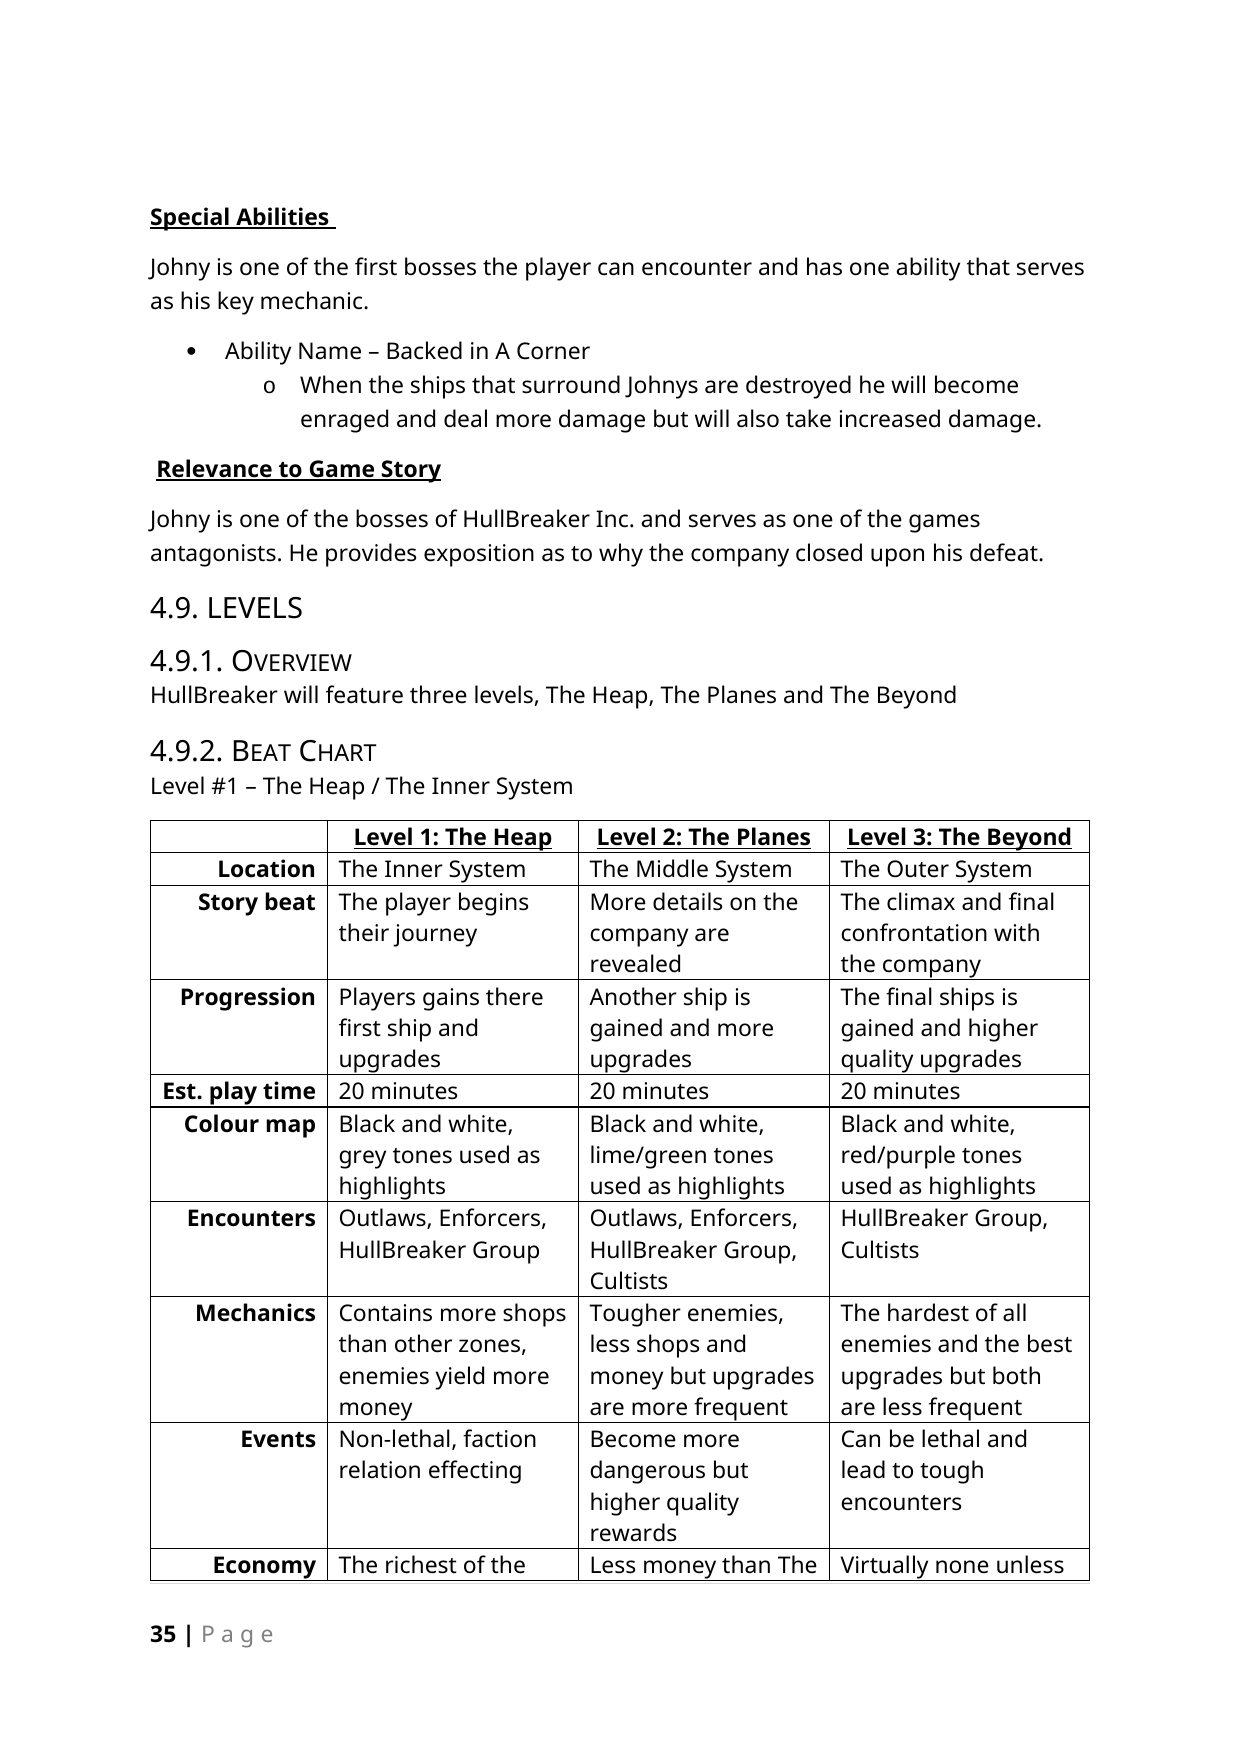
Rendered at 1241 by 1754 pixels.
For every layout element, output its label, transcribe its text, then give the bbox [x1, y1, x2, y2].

table_cell The final ships is gained and higher quality upgrades [830, 980, 1089, 1074]
table_cell Events [151, 1423, 327, 1548]
table_header Level 3: The Beyond [830, 821, 1089, 852]
table_cell The Inner System [328, 853, 578, 884]
table_cell Contains more shops than other zones, enemies yield more money [328, 1297, 578, 1422]
table_cell HullBreaker Group, Cultists [830, 1202, 1089, 1296]
table_cell Tougher enemies, less shops and money but upgrades are more frequent [579, 1297, 829, 1422]
table_cell 20 minutes [830, 1075, 1089, 1106]
table_cell Black and white, grey tones used as highlights [328, 1108, 578, 1201]
table_cell Outlaws, Enforcers, HullBreaker Group, Cultists [579, 1202, 829, 1296]
table_header [151, 821, 327, 852]
table_cell Players gains there first ship and upgrades [328, 980, 578, 1074]
subtitle 4.9.2. Beat Chart [150, 730, 1090, 769]
table_cell 20 minutes [328, 1075, 578, 1106]
table_cell The hardest of all enemies and the best upgrades but both are less frequent [830, 1297, 1089, 1422]
subtitle 4.9. Levels [150, 588, 1090, 627]
table_cell Another ship is gained and more upgrades [579, 980, 829, 1074]
table_cell Economy [151, 1549, 327, 1580]
table_header Level 1: The Heap [328, 821, 578, 852]
table_cell Encounters [151, 1202, 327, 1296]
text Johny is one of the bosses of HullBreaker Inc. and serves as one of the games antagonists. He provides exposition as to why the company closed upon his defeat. [150, 503, 1090, 568]
text Johny is one of the first bosses the player can encounter and has one ability that serves as his key mechanic. [150, 251, 1090, 316]
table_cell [830, 1549, 1089, 1580]
list Ability Name – Backed in A Corner [187, 335, 1090, 366]
table_cell Mechanics [151, 1297, 327, 1422]
list When the ships that surround Johnys are destroyed he will become enraged and deal more damage but will also take increased damage. [262, 369, 1090, 434]
table_cell Colour map [151, 1108, 327, 1201]
text Level #1 – The Heap / The Inner System [150, 769, 1090, 801]
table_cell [328, 1549, 578, 1580]
table_cell Est. play time [151, 1075, 327, 1106]
table_cell Become more dangerous but higher quality rewards [579, 1423, 829, 1548]
text Special Abilities [150, 200, 1090, 232]
table_cell The Middle System [579, 853, 829, 884]
table_cell Location [151, 853, 327, 884]
subtitle 4.9.1. Overview [150, 640, 1090, 679]
table_cell The climax and final confrontation with the company [830, 886, 1089, 979]
text HullBreaker will feature three levels, The Heap, The Planes and The Beyond [150, 679, 1090, 711]
table_cell 20 minutes [579, 1075, 829, 1106]
table_cell Black and white, red/purple tones used as highlights [830, 1108, 1089, 1201]
table_cell Progression [151, 980, 327, 1074]
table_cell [579, 1549, 829, 1580]
table_cell Black and white, lime/green tones used as highlights [579, 1108, 829, 1201]
table_cell Outlaws, Enforcers, HullBreaker Group [328, 1202, 578, 1296]
table_cell The Outer System [830, 853, 1089, 884]
table_cell Non-lethal, faction relation effecting [328, 1423, 578, 1548]
text Relevance to Game Story [150, 453, 1090, 484]
table_header Level 2: The Planes [579, 821, 829, 852]
table_cell More details on the company are revealed [579, 886, 829, 979]
table_cell The player begins their journey [328, 886, 578, 979]
table_cell Story beat [151, 886, 327, 979]
table_cell Can be lethal and lead to tough encounters [830, 1423, 1089, 1548]
